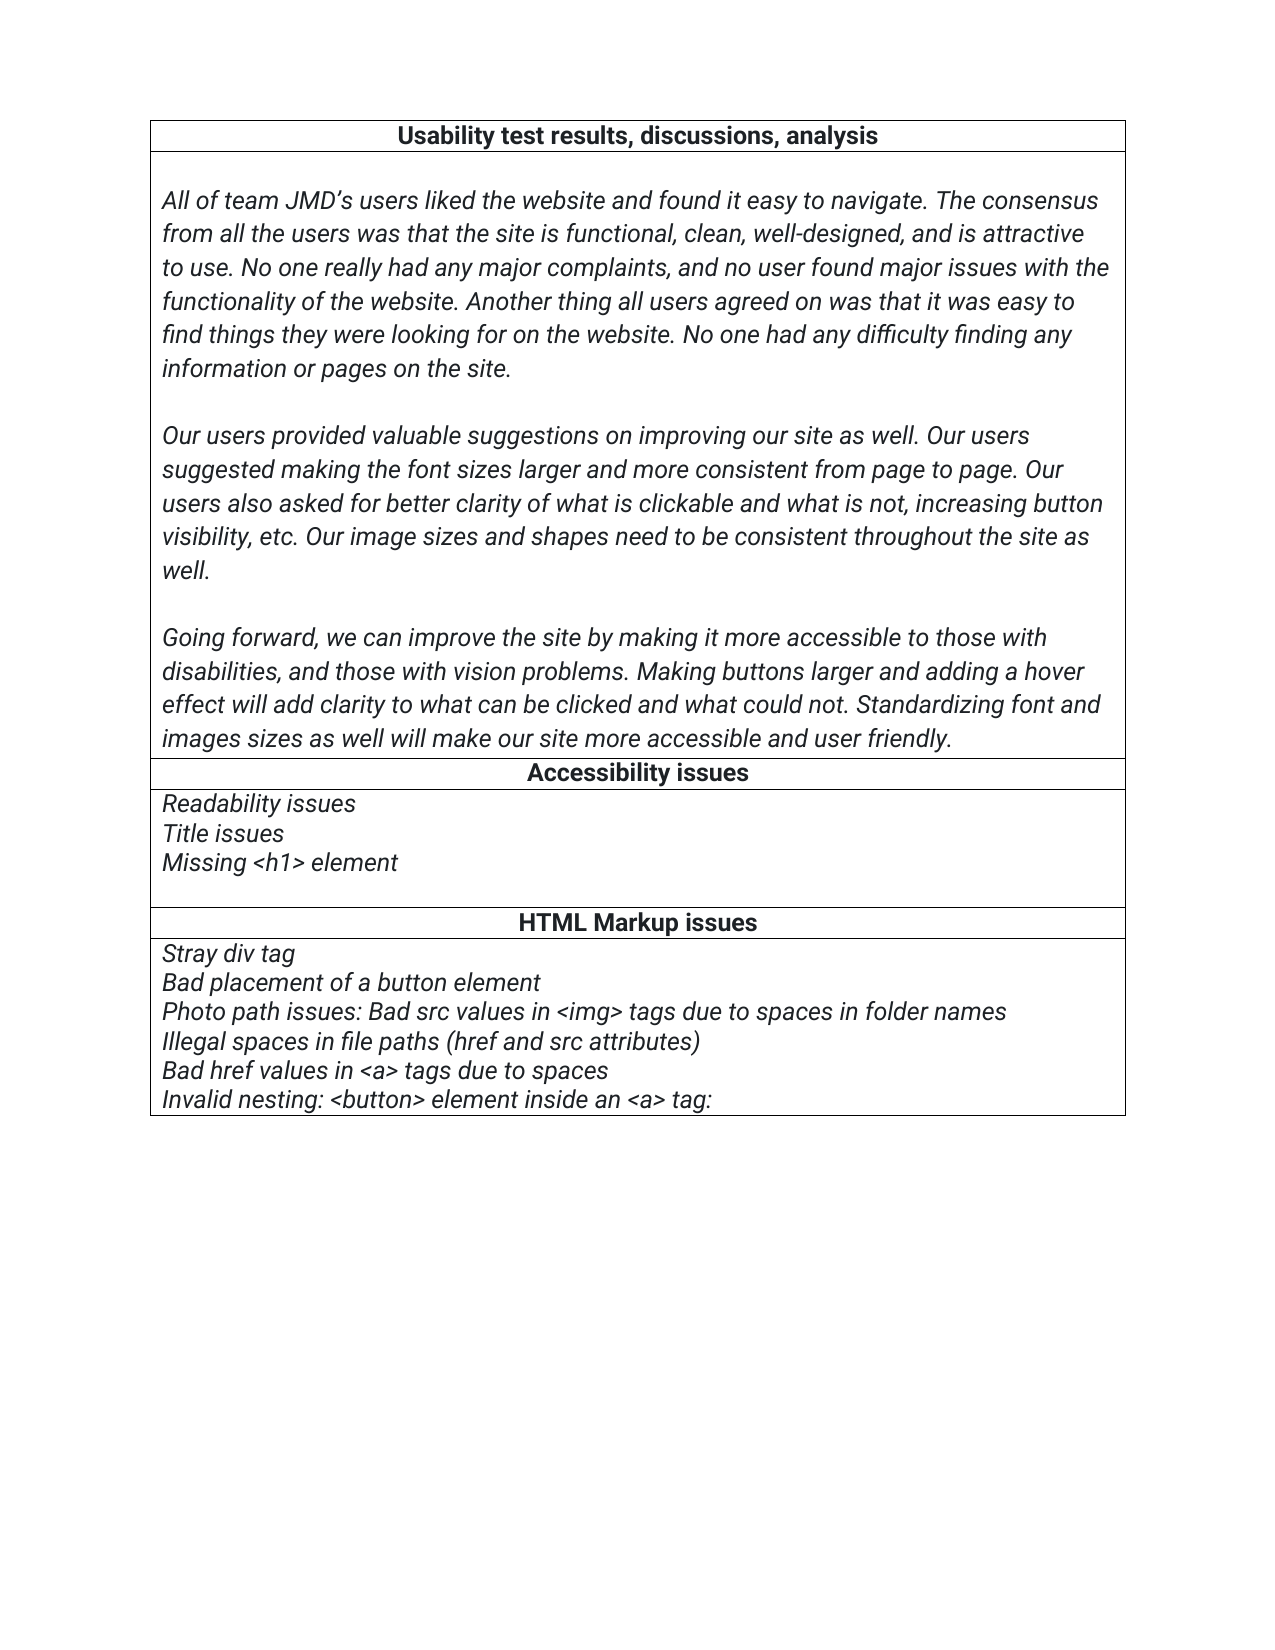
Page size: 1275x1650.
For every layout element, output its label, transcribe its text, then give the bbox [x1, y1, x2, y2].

table_cell All of team JMD’s users liked the website and found it easy to navigate. The consensus from all the users was that the site is functional, clean, well-designed, and is attractive to use. No one really had any major complaints, and no user found major issues with the functionality of the website. Another thing all users agreed on was that it was easy to find things they were looking for on the website. No one had any difficulty finding any information or pages on the site. Our users provided valuable suggestions on improving our site as well. Our users suggested making the font sizes larger and more consistent from page to page. Our users also asked for better clarity of what is clickable and what is not, increasing button visibility, etc. Our image sizes and shapes need to be consistent throughout the site as well. Going forward, we can improve the site by making it more accessible to those with disabilities, and those with vision problems. Making buttons larger and adding a hover effect will add clarity to what can be clicked and what could not. Standardizing font and images sizes as well will make our site more accessible and user friendly. [151, 152, 1125, 757]
table_cell Stray div tag Bad placement of a button element Photo path issues: Bad src values in <img> tags due to spaces in folder names Illegal spaces in file paths (href and src attributes) Bad href values in <a> tags due to spaces Invalid nesting: <button> element inside an <a> tag: [151, 939, 1125, 1115]
table_cell Readability issues Title issues Missing <h1> element [151, 790, 1125, 907]
table_cell Accessibility issues [151, 759, 1125, 789]
table_cell HTML Markup issues [151, 908, 1125, 938]
table_header Usability test results, discussions, analysis [151, 121, 1125, 151]
